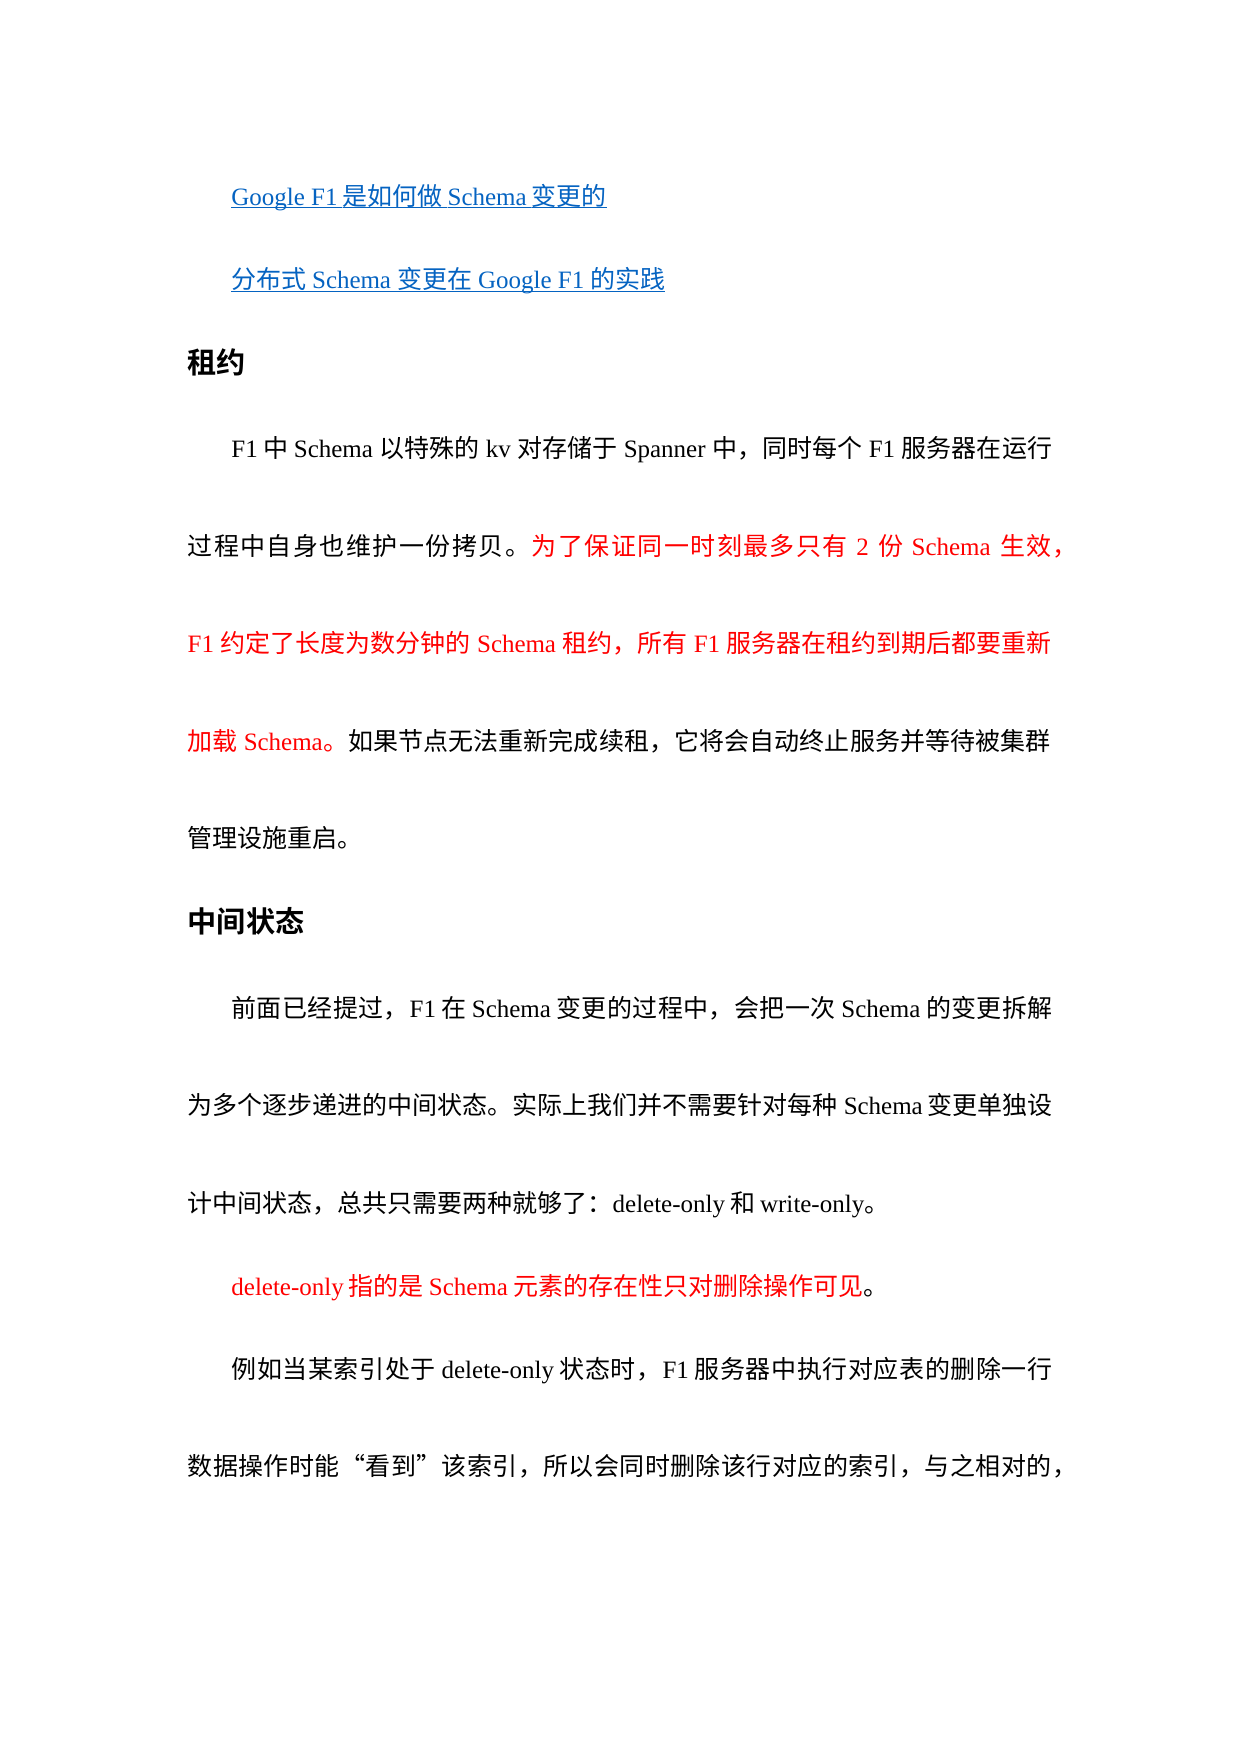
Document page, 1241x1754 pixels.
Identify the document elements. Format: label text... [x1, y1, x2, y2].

text Google F1是如何做Schema变更的 [187, 162, 1053, 227]
subtitle 中间状态 [187, 887, 1053, 952]
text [187, 1335, 1053, 1497]
subtitle 租约 [187, 328, 1053, 393]
text delete-only指的是Schema元素的存在性只对删除操作可见。 [187, 1252, 1053, 1317]
text F1中 Schema 以特殊的 kv 对存储于 Spanner 中，同时每个 F1 服务器在运行过程中自身也维护一份拷贝。为了保证同一时刻最多只有 2 份 Schema 生效，F1 约定了长度为数分钟的 Schema 租约，所有 F1 服务器在租约到期后都要重新加载 Schema。如果节点无法重新完成续租，它将会自动终止服务并等待被集群管理设施重启。 [187, 414, 1053, 869]
text 分布式 Schema 变更在 Google F1 的实践 [187, 245, 1053, 310]
text 前面已经提过，F1在Schema变更的过程中，会把一次Schema的变更拆解为多个逐步递进的中间状态。实际上我们并不需要针对每种Schema变更单独设计中间状态，总共只需要两种就够了：delete-only和write-only。 [187, 974, 1053, 1234]
